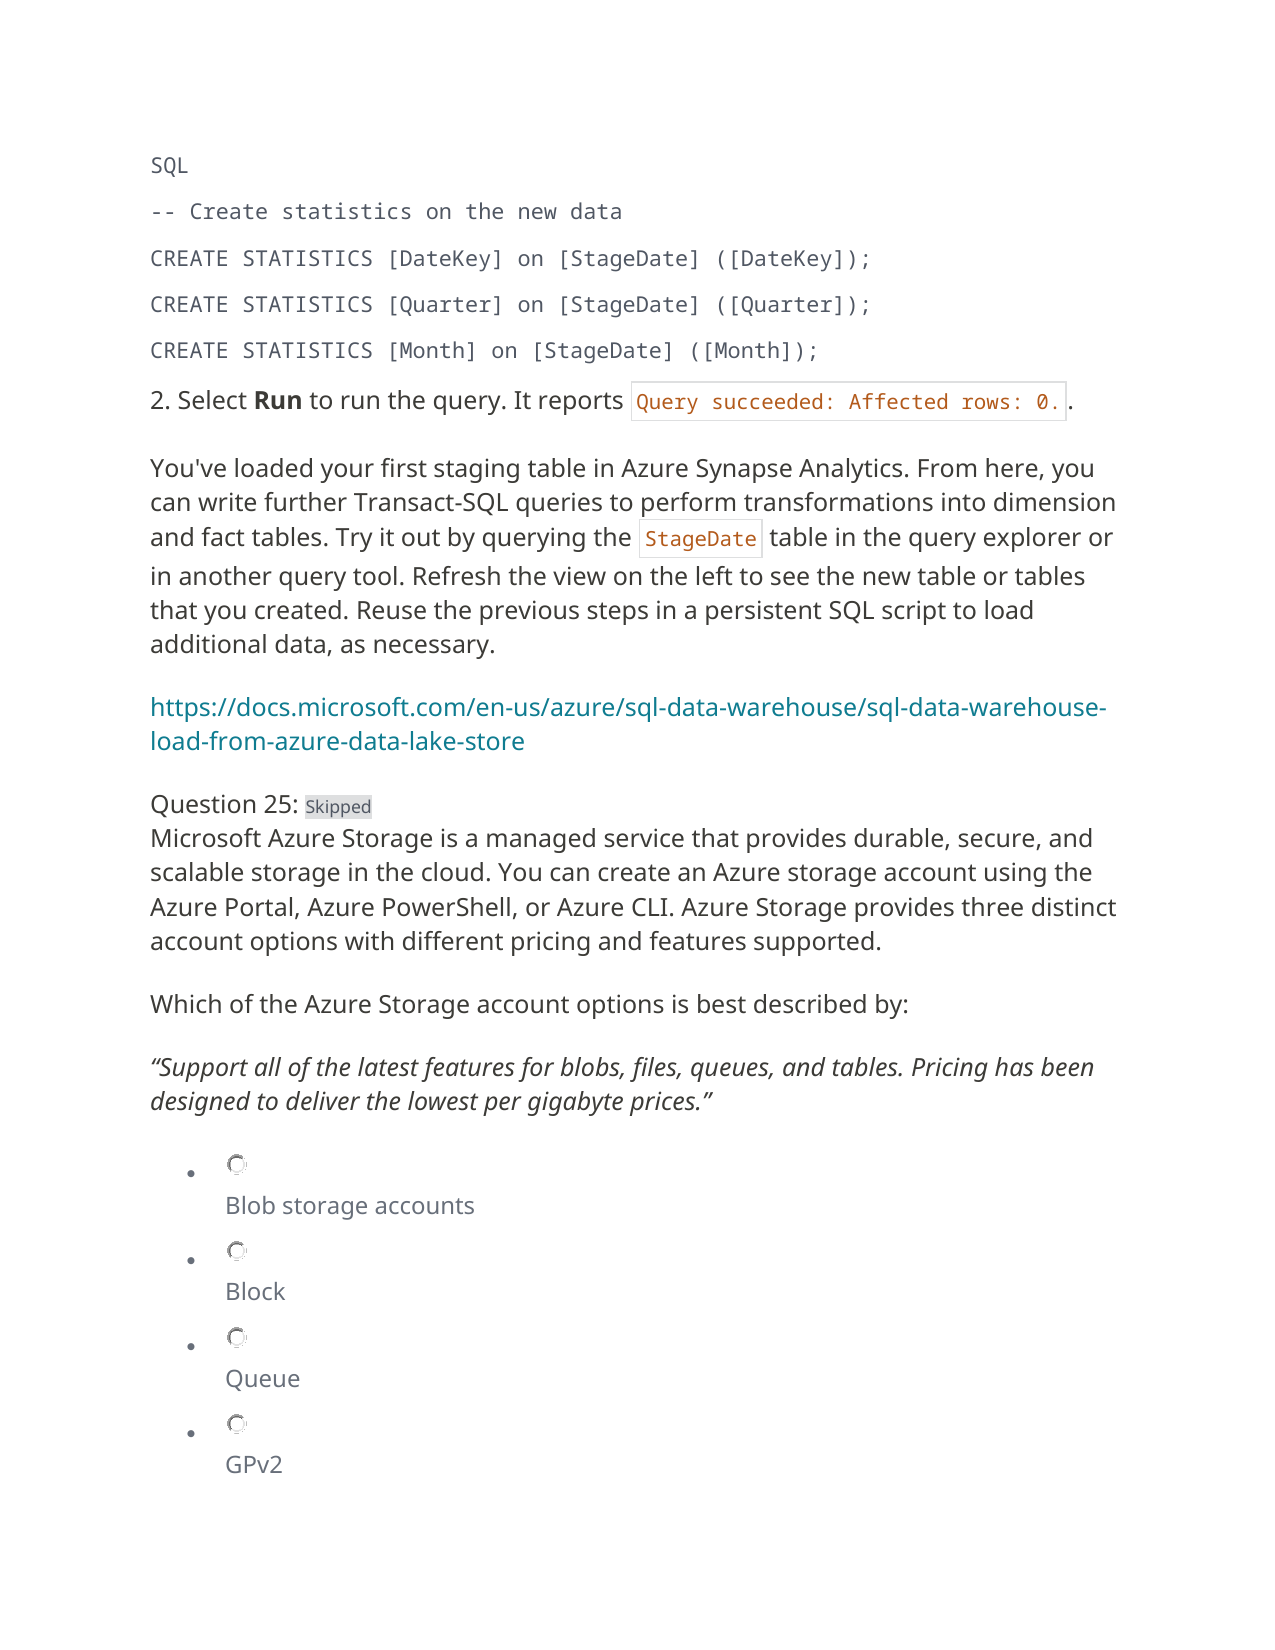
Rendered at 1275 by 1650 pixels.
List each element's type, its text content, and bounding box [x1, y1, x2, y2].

list ​ [187, 1320, 1125, 1362]
text CREATE STATISTICS [Quarter] on [StageDate] ([Quarter]); [150, 289, 1125, 318]
text Question 25: Skipped [150, 787, 1125, 821]
text Queue [225, 1362, 1125, 1394]
text Block [225, 1275, 1125, 1308]
text You've loaded your first staging table in Azure Synapse Analytics. From here, you can write further Transact-SQL queries to perform transformations into dimension and fact tables. Try it out by querying the StageDate table in the query explorer or in another query tool. Refresh the view on the left to see the new table or tables that you created. Reuse the previous steps in a persistent SQL script to load additional data, as necessary. [150, 450, 1125, 661]
text GPv2 [225, 1448, 1125, 1481]
text “Support all of the latest features for blobs, files, queues, and tables. Pricing has been designed to deliver the lowest per gigabyte prices.” [150, 1050, 1125, 1118]
text 2. Select Run to run the query. It reports Query succeeded: Affected rows: 0.. [150, 381, 631, 421]
list ​ [187, 1233, 1125, 1275]
text Blob storage accounts [225, 1188, 1125, 1221]
text Which of the Azure Storage account options is best described by: [150, 986, 1125, 1021]
text -- Create statistics on the new data [150, 196, 1125, 226]
text Microsoft Azure Storage is a managed service that provides durable, secure, and scalable storage in the cloud. You can create an Azure storage account using the Azure Portal, Azure PowerShell, or Azure CLI. Azure Storage provides three distinct account options with different pricing and features supported. [150, 821, 1125, 957]
text CREATE STATISTICS [DateKey] on [StageDate] ([DateKey]); [150, 242, 1125, 272]
text https://docs.microsoft.com/en-us/azure/sql-data-warehouse/sql-data-warehouse-load-from-azure-data-lake-store [150, 690, 1125, 758]
list ​ [187, 1147, 1125, 1188]
text SQL [150, 150, 1125, 180]
text CREATE STATISTICS [Month] on [StageDate] ([Month]); [150, 335, 1125, 365]
list ​ [187, 1407, 1125, 1448]
